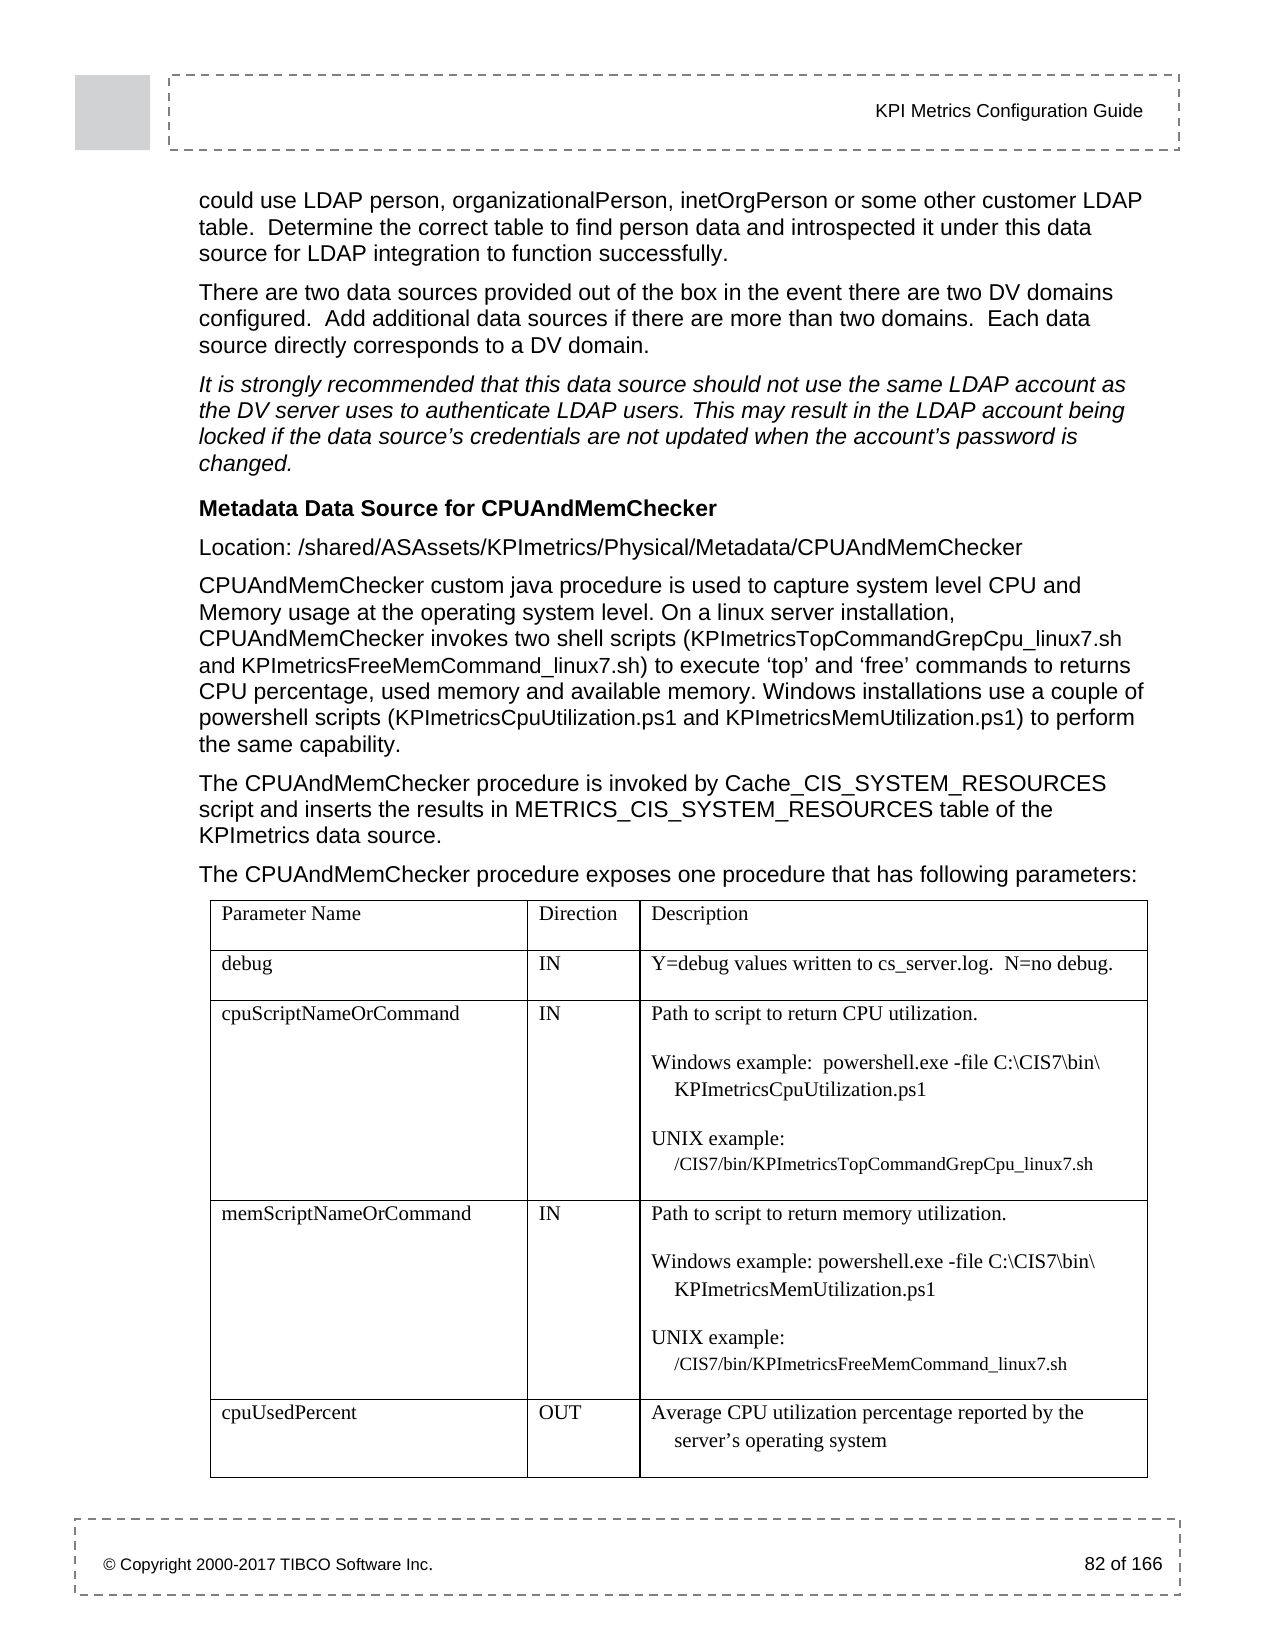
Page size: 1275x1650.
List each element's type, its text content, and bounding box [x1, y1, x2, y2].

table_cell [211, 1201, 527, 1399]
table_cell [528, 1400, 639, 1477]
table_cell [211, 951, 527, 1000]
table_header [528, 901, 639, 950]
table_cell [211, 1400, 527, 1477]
subtitle Metadata Data Source for CPUAndMemChecker [169, 495, 1162, 521]
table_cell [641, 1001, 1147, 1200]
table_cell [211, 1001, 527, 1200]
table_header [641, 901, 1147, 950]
text There are two data sources provided out of the box in the event there are two DV domains configured. Add additional data sources if there are more than two domains. Each data source directly corresponds to a DV domain. [199, 279, 1162, 358]
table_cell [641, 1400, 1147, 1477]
text It is strongly recommended that this data source should not use the same LDAP account as the DV server uses to authenticate LDAP users. This may result in the LDAP account being locked if the data source’s credentials are not updated when the account’s password is changed. [199, 371, 1162, 476]
text CPUAndMemChecker custom java procedure is used to capture system level CPU and Memory usage at the operating system level. On a linux server installation, CPUAndMemChecker invokes two shell scripts (KPImetricsTopCommandGrepCpu_linux7.sh and KPImetricsFreeMemCommand_linux7.sh) to execute ‘top’ and ‘free’ commands to returns CPU percentage, used memory and available memory. Windows installations use a couple of powershell scripts (KPImetricsCpuUtilization.ps1 and KPImetricsMemUtilization.ps1) to perform the same capability. [199, 572, 1162, 757]
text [199, 187, 1162, 267]
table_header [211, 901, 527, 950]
text The CPUAndMemChecker procedure is invoked by Cache_CIS_SYSTEM_RESOURCES script and inserts the results in METRICS_CIS_SYSTEM_RESOURCES table of the KPImetrics data source. [199, 769, 1162, 848]
text The CPUAndMemChecker procedure exposes one procedure that has following parameters: [199, 861, 1162, 887]
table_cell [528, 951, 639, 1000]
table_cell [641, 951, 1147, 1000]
text Location: /shared/ASAssets/KPImetrics/Physical/Metadata/CPUAndMemChecker [199, 534, 1162, 560]
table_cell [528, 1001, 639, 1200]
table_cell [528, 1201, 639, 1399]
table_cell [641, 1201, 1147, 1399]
